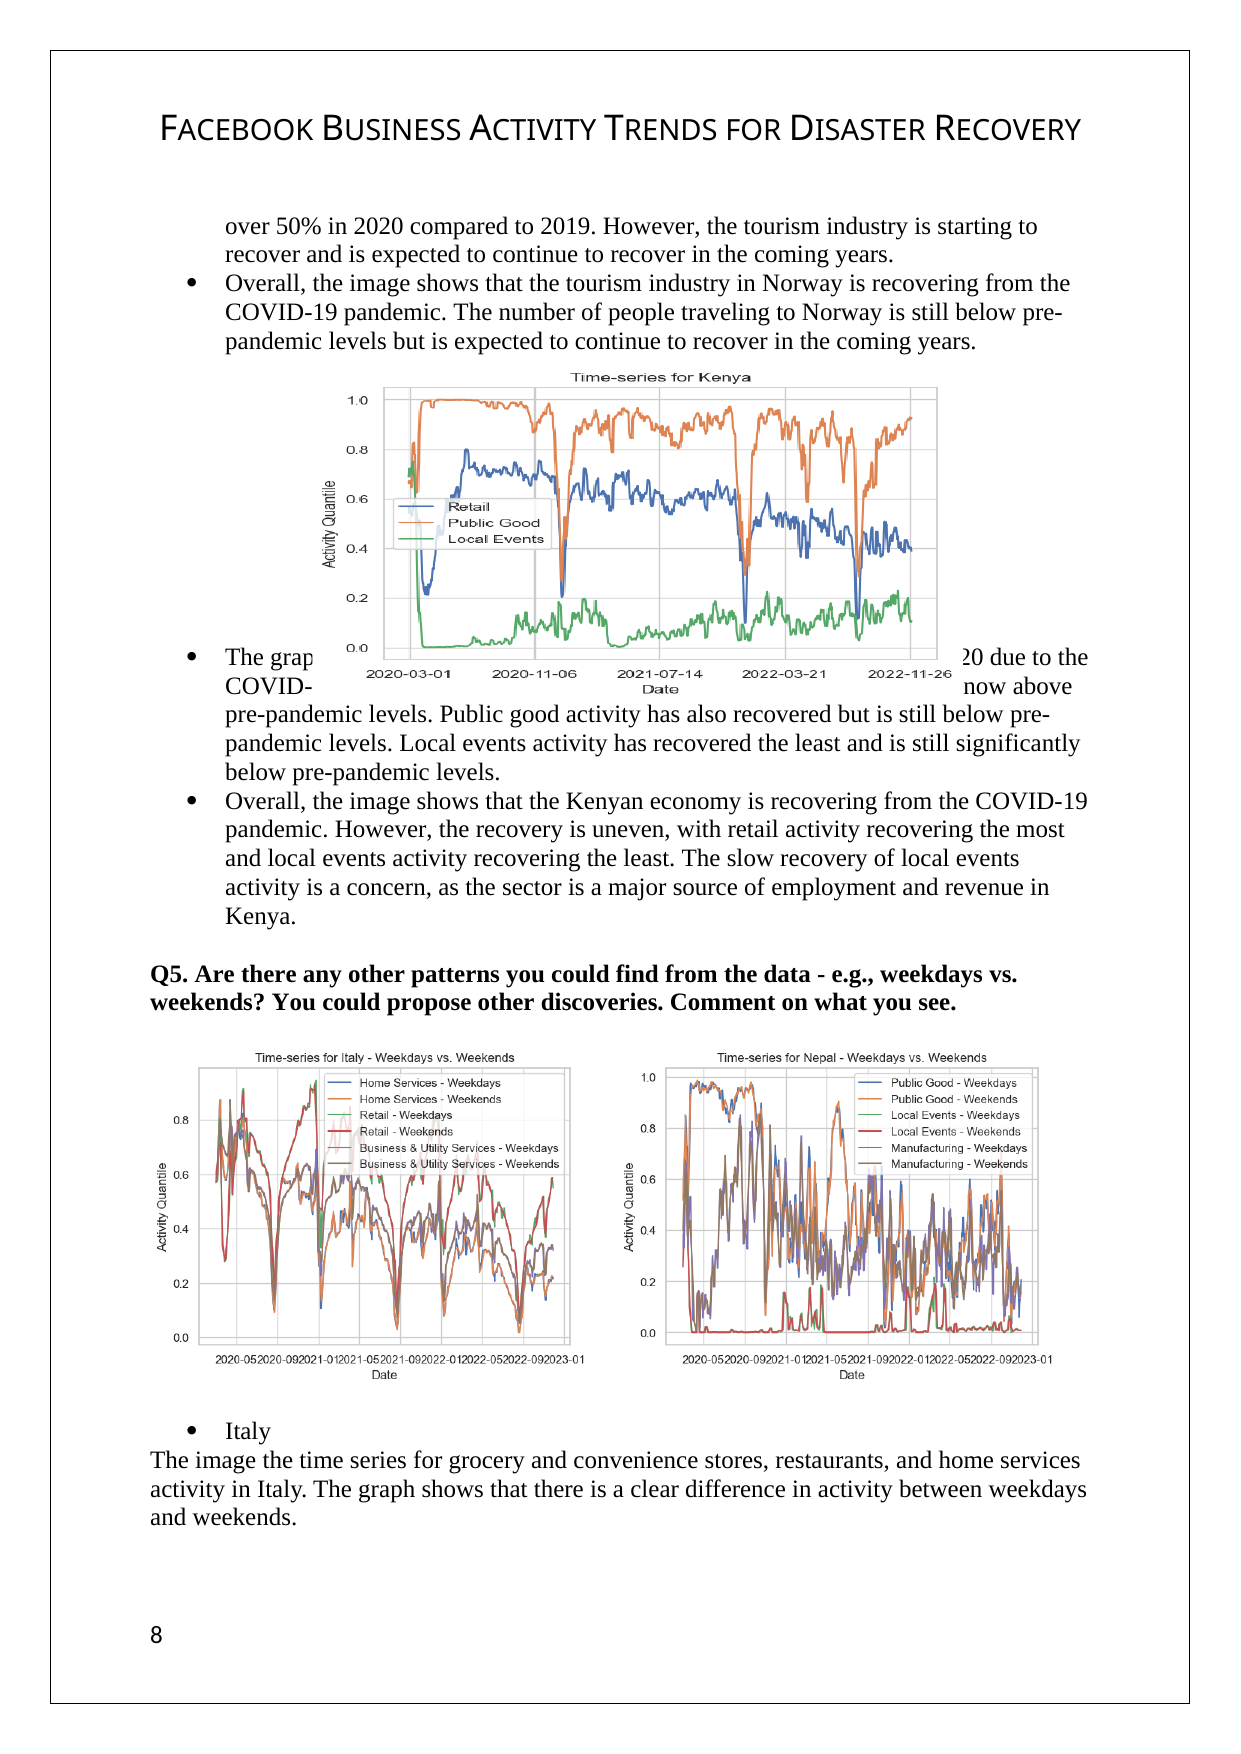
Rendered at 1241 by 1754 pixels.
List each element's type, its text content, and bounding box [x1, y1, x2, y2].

list Italy [187, 1416, 1090, 1445]
text Q5. Are there any other patterns you could find from the data - e.g., weekdays vs. weekends? You could propose other discoveries. Comment on what you see. [150, 959, 1090, 1016]
picture [312, 366, 964, 702]
list The graph shows that all three activities declined significantly in early 2020 due to the COVID-19 pandemic. However, retail activity has since recovered and is now above pre-pandemic levels. Public good activity has also recovered but is still below pre-pandemic levels. Local events activity has recovered the least and is still significantly below pre-pandemic levels. [187, 642, 1090, 786]
text The image the time series for grocery and convenience stores, restaurants, and home services activity in Italy. The graph shows that there is a clear difference in activity between weekdays and weekends. [150, 1445, 1090, 1531]
list Overall, the image shows that the tourism industry in Norway is recovering from the COVID-19 pandemic. The number of people traveling to Norway is still below pre-pandemic levels but is expected to continue to recover in the coming years. [187, 268, 1090, 354]
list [187, 211, 1090, 268]
picture [150, 1045, 592, 1388]
list Overall, the image shows that the Kenyan economy is recovering from the COVID-19 pandemic. However, the recovery is uneven, with retail activity recovering the most and local events activity recovering the least. The slow recovery of local events activity is a concern, as the sector is a major source of employment and revenue in Kenya. [187, 786, 1090, 929]
picture [617, 1046, 1060, 1388]
